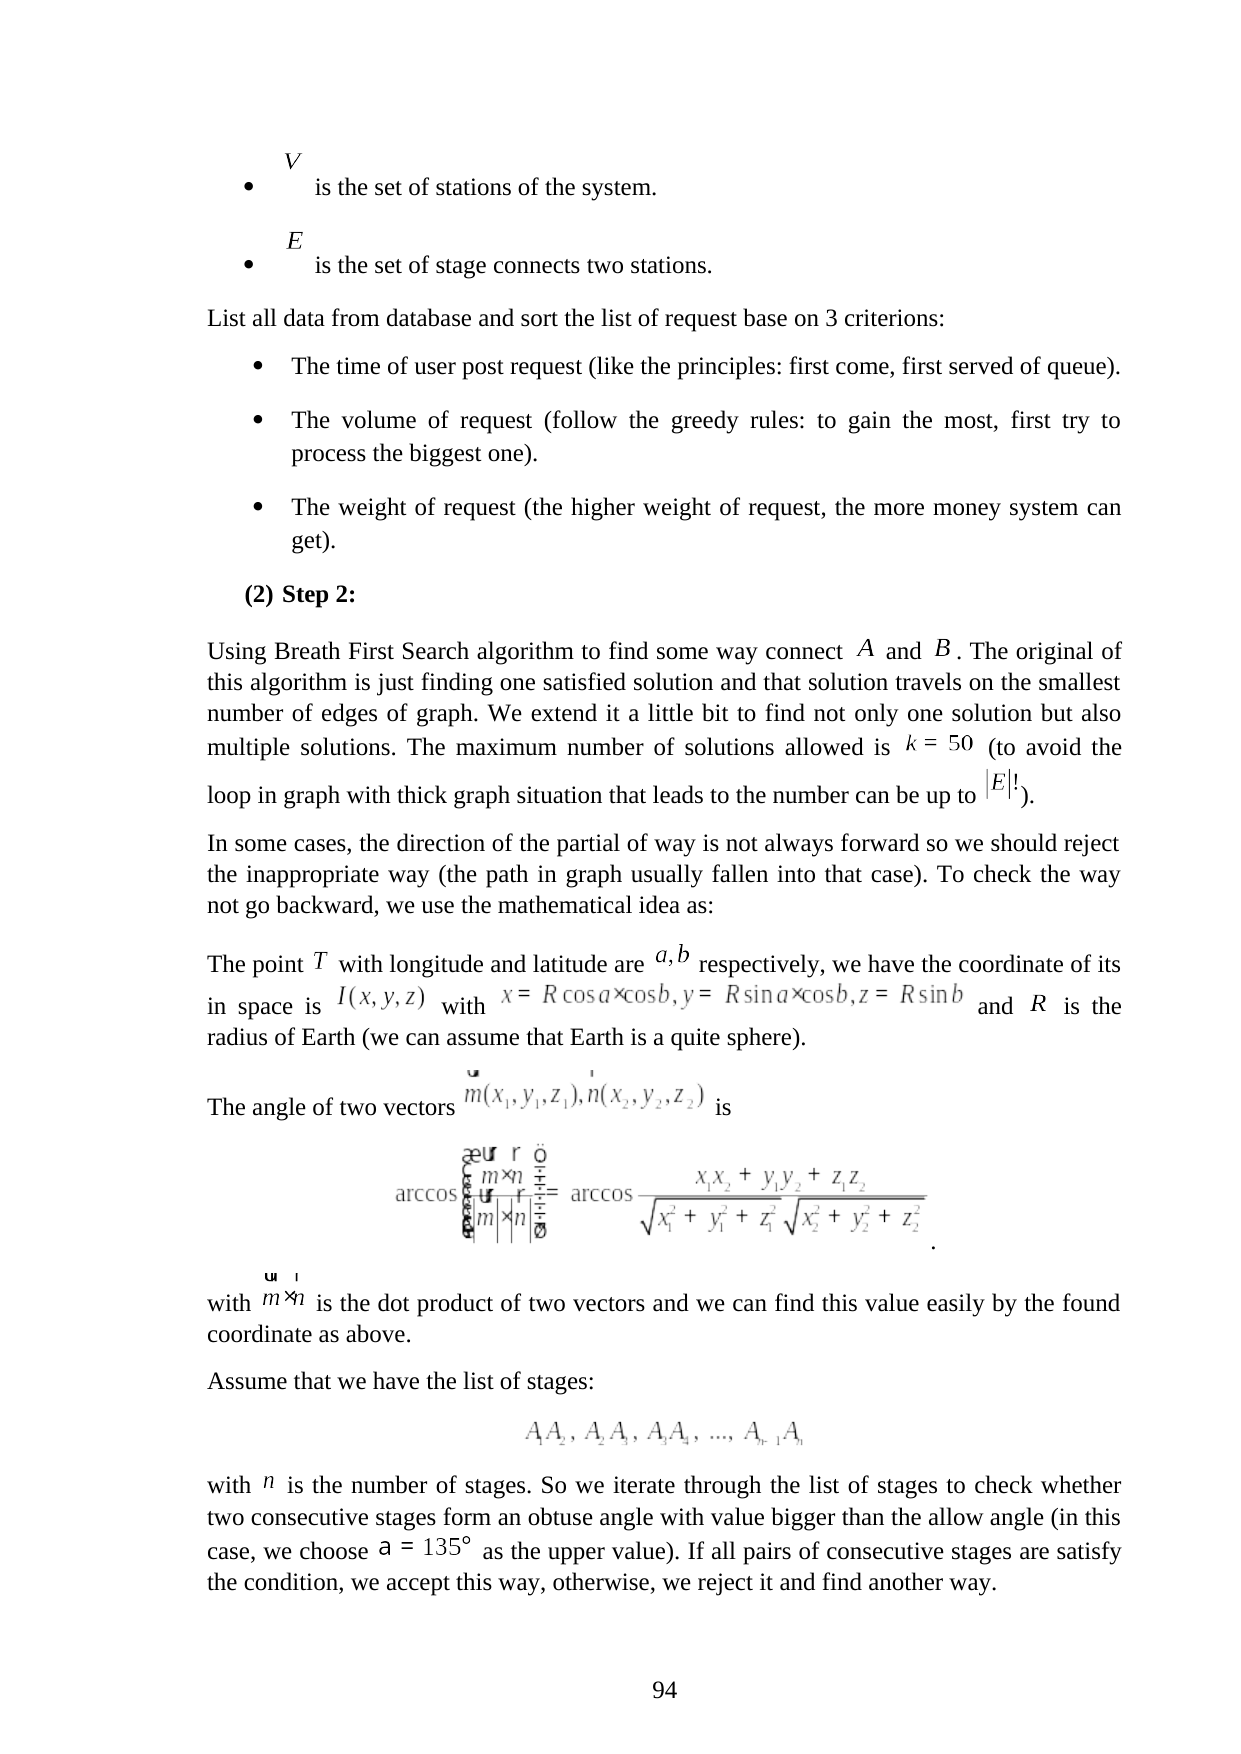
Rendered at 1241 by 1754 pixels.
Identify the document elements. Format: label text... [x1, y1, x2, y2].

text with is the number of stages. So we iterate through the list of stages to check whether two consecutive stages form an obtuse angle with value bigger than the allow angle (in this case, we choose as the upper value). If all pairs of consecutive stages are satisfy the condition, we accept this way, otherwise, we reject it and find another way. [207, 1471, 1122, 1596]
text . [207, 1140, 1122, 1254]
text Assume that we have the list of stages: [207, 1366, 1122, 1395]
text In some cases, the direction of the partial of way is not always forward so we should reject the inappropriate way (the path in graph usually fallen into that case). To check the way not go backward, we use the mathematical idea as: [207, 828, 1122, 919]
text List all data from database and sort the list of request base on 3 criterions: [207, 303, 1122, 332]
list The weight of request (the higher weight of request, the more money system can get). [254, 492, 1122, 554]
list Step 2: [244, 579, 1122, 608]
text Using Breath First Search algorithm to find some way connect and . The original of this algorithm is just finding one satisfied solution and that solution travels on the smallest number of edges of graph. We extend it a little bit to find not only one solution but also multiple solutions. The maximum number of solutions allowed is (to avoid the loop in graph with thick graph situation that leads to the number can be up to ). [207, 633, 1122, 809]
list The time of user post request (like the principles: first come, first served of queue). [254, 351, 1122, 380]
list is the set of stations of the system. [244, 148, 1122, 201]
text The point with longitude and latitude are respectively, we have the coordinate of its in space is with and is the radius of Earth (we can assume that Earth is a quite sphere). [207, 938, 1122, 1051]
text The angle of two vectors is [207, 1070, 1122, 1121]
text with is the dot product of two vectors and we can find this value easily by the found coordinate as above. [207, 1273, 1122, 1347]
list is the set of stage connects two stations. [244, 226, 1122, 278]
list The volume of request (follow the greedy rules: to gain the most, first try to process the biggest one). [254, 405, 1122, 467]
